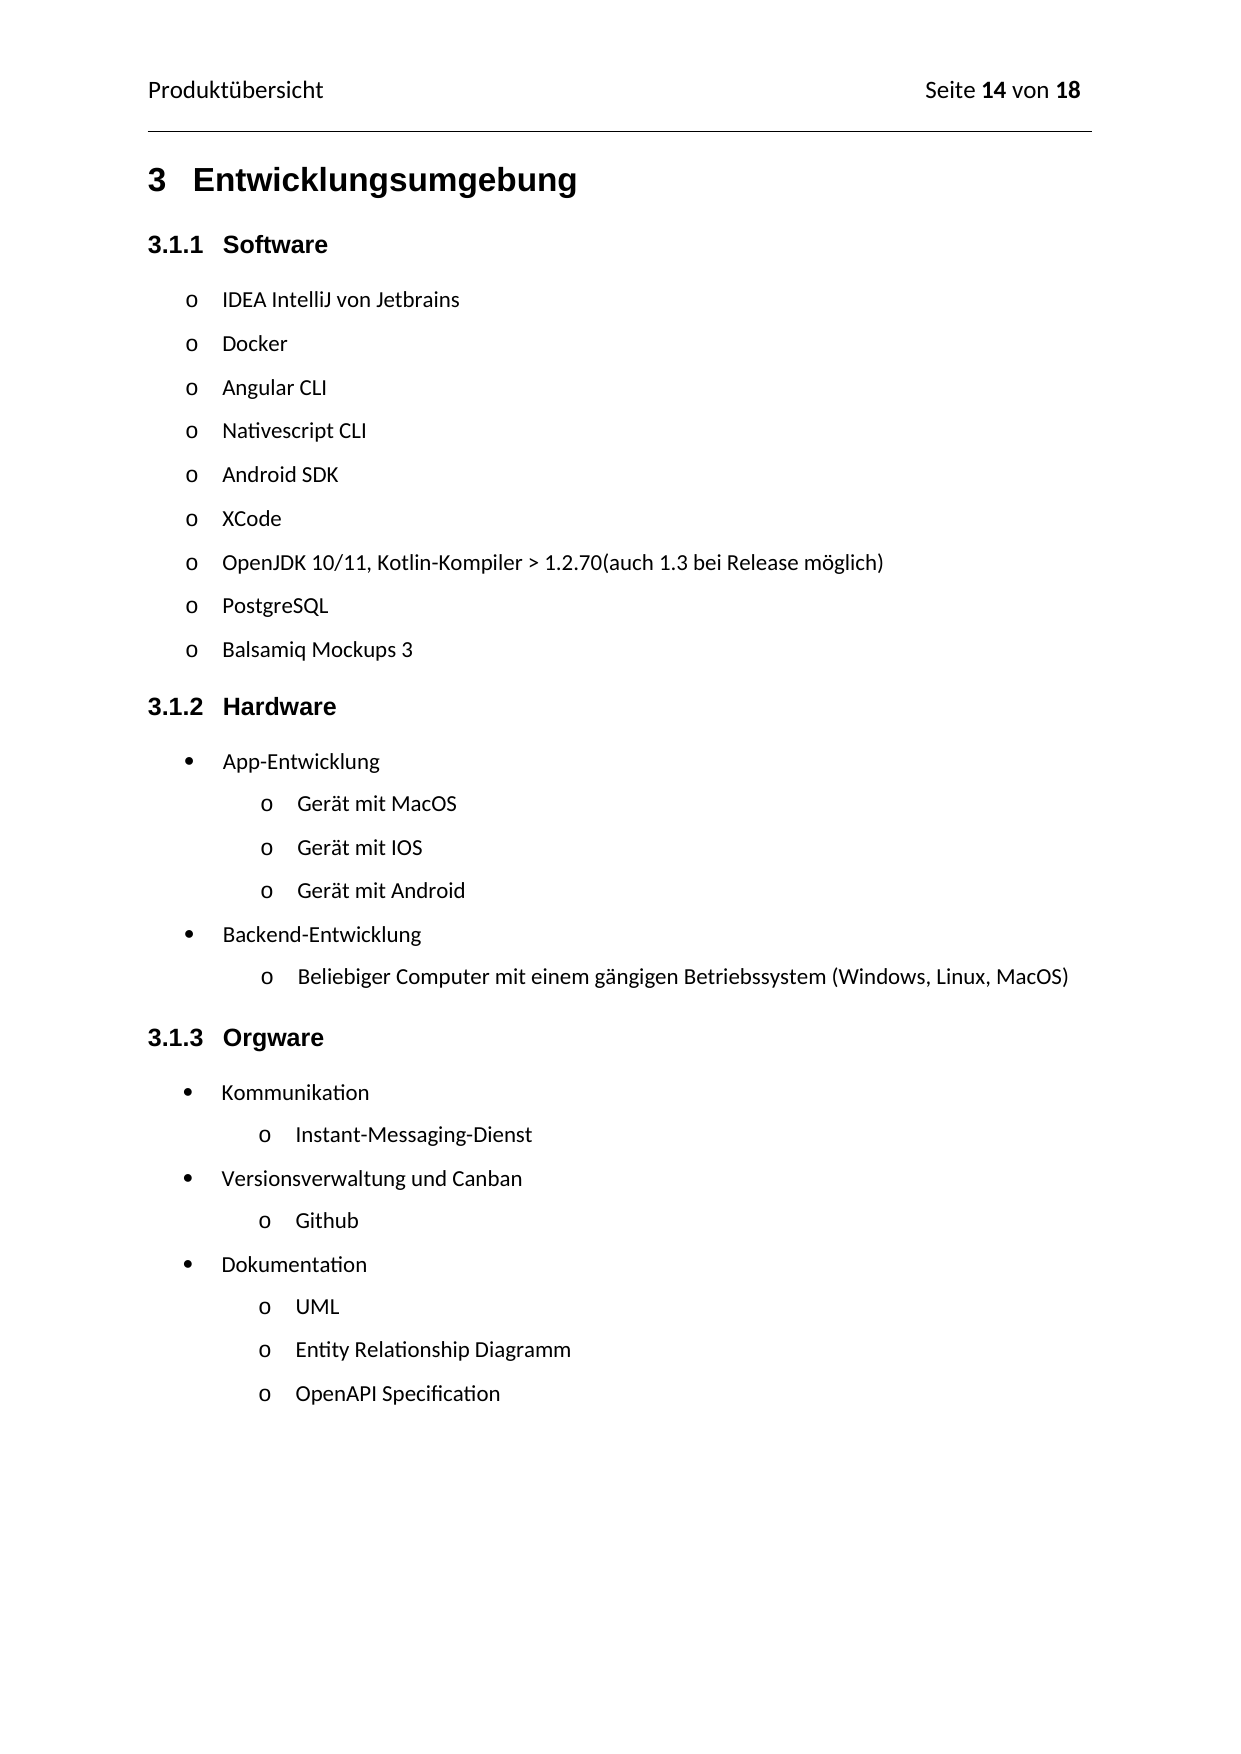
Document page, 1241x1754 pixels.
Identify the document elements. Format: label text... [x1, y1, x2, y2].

list Docker [185, 329, 1093, 358]
list XCode [185, 504, 1093, 533]
list Beliebiger Computer mit einem gängigen Betriebssystem (Windows, Linux, MacOS) [260, 962, 1093, 992]
list Github [258, 1206, 1093, 1235]
list Balsamiq Mockups 3 [185, 635, 1093, 664]
subtitle Entwicklungsumgebung [148, 159, 1093, 198]
list Entity Relationship Diagramm [258, 1336, 1093, 1365]
list PostgreSQL [185, 592, 1093, 621]
list Kommunikation [184, 1078, 1093, 1106]
list IDEA IntelliJ von Jetbrains [185, 285, 1093, 314]
list Dokumentation [184, 1250, 1093, 1278]
list Gerät mit Android [260, 877, 1093, 906]
list Instant-Messaging-Dienst [258, 1120, 1093, 1149]
list Angular CLI [185, 373, 1093, 402]
list Nativescript CLI [185, 417, 1093, 446]
list Backend-Entwicklung [185, 920, 1093, 948]
subtitle Hardware [148, 692, 1093, 720]
list Android SDK [185, 460, 1093, 489]
list OpenAPI Specification [258, 1379, 1093, 1408]
list Gerät mit IOS [260, 833, 1093, 862]
list UML [258, 1292, 1093, 1321]
subtitle Software [148, 230, 1093, 258]
subtitle Orgware [148, 1023, 1093, 1052]
list OpenJDK 10/11, Kotlin-Kompiler > 1.2.70(auch 1.3 bei Release möglich) [185, 548, 1093, 577]
list Versionsverwaltung und Canban [184, 1164, 1093, 1192]
list Gerät mit MacOS [260, 789, 1093, 818]
list App-Entwicklung [185, 747, 1093, 775]
